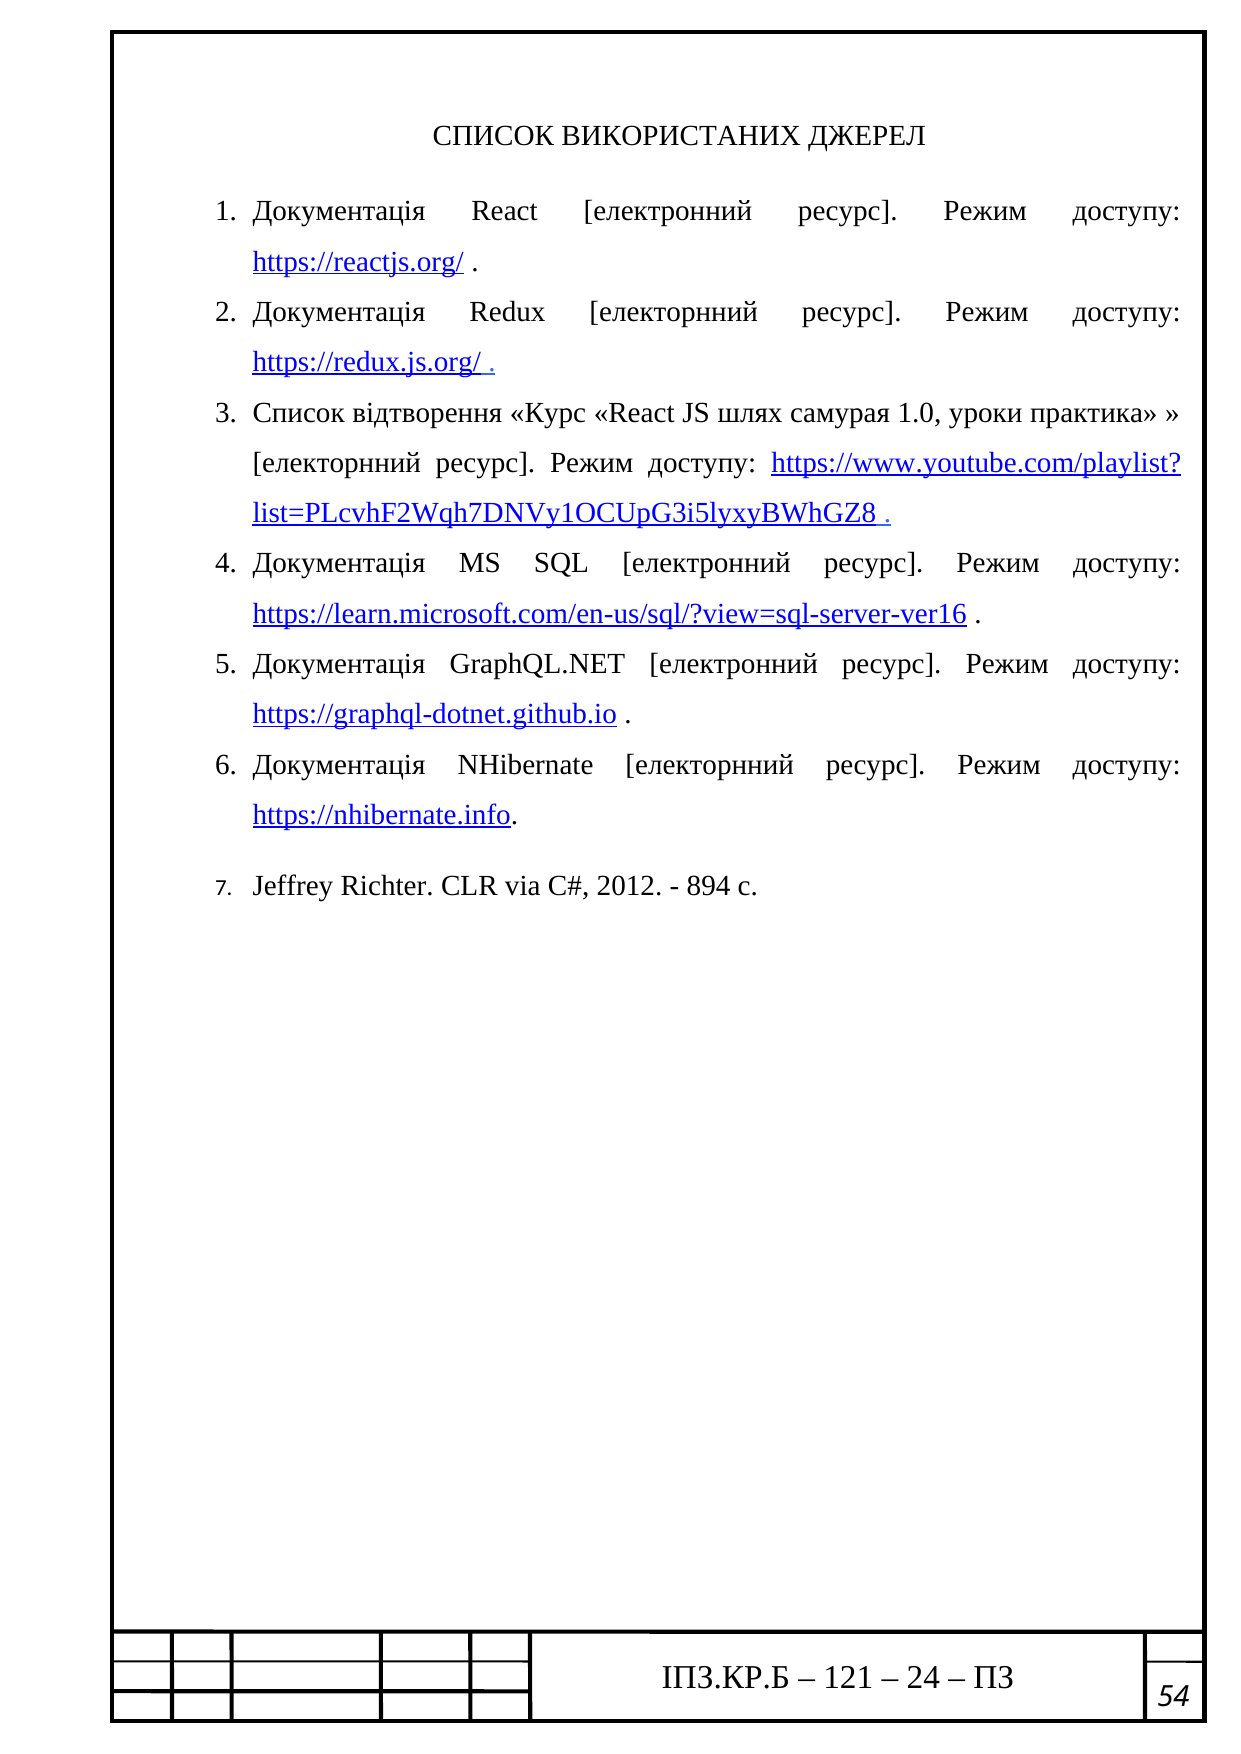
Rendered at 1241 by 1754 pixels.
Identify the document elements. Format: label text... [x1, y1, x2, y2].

text СПИСОК ВИКОРИСТАНИХ ДЖЕРЕЛ [177, 118, 1181, 152]
list Документація MS SQL [електронний ресурс]. Режим доступу: https://learn.microsoft.com/en-us/sql/?view=sql-server-ver16 . [215, 546, 1181, 629]
list Jeffrey Richter. CLR via C#, 2012. - 894 c. [215, 868, 1181, 902]
list Документація Redux [електорнний ресурс]. Режим доступу: https://redux.js.org/ . [215, 294, 1181, 378]
list Список відтворення «Курс «React JS шлях самурая 1.0, уроки практика» » [електорнний ресурс]. Режим доступу: https://www.youtube.com/playlist?list=PLcvhF2Wqh7DNVy1OCUpG3i5lyxyBWhGZ8 . [215, 395, 1181, 529]
list Документація React [електронний ресурс]. Режим доступу: https://reactjs.org/ . [215, 193, 1181, 277]
list Документація GraphQL.NET [електронний ресурс]. Режим доступу: https://graphql-dotnet.github.io . [215, 646, 1181, 730]
list Документація NHibernate [електорнний ресурс]. Режим доступу: https://nhibernate.info. [215, 747, 1181, 831]
